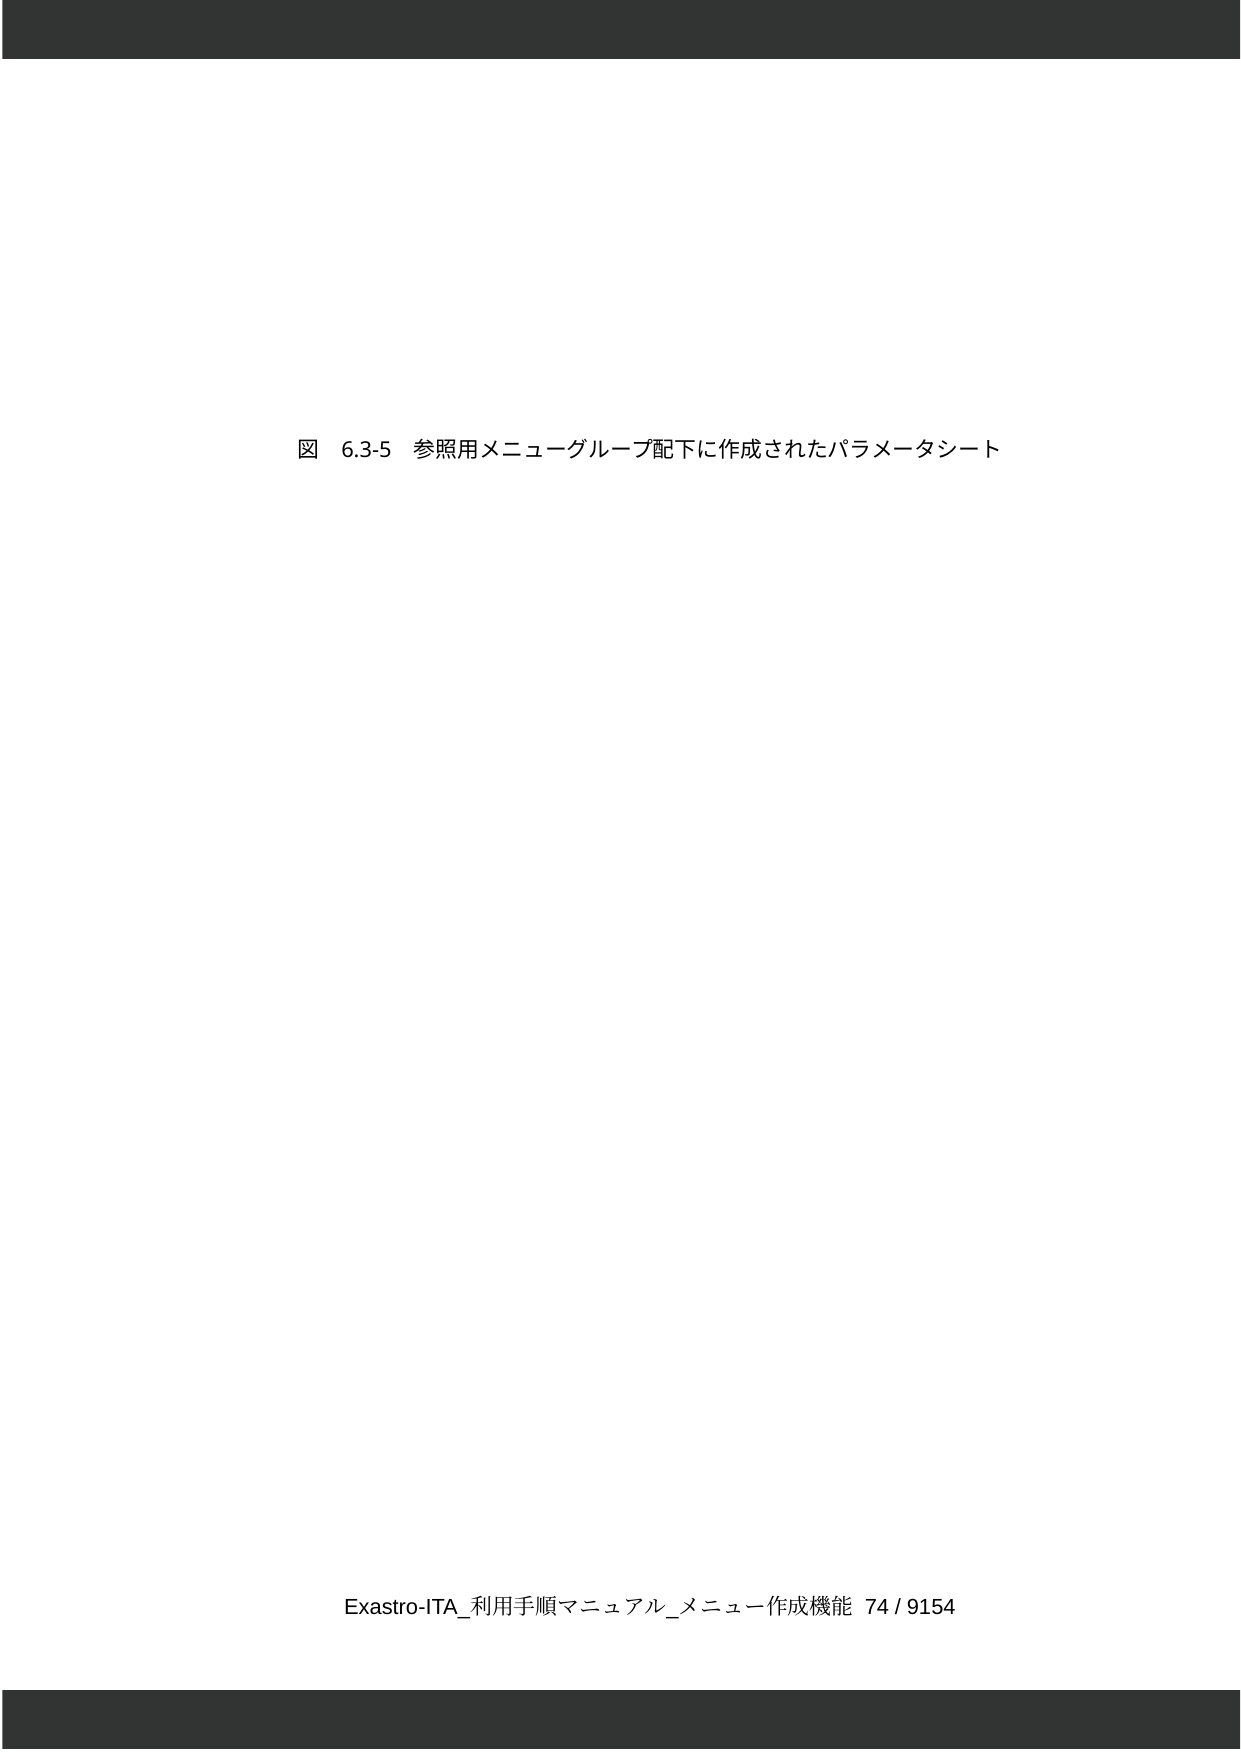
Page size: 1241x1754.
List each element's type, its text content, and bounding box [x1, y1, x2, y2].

text 図 6.3-5 参照用メニューグループ配下に作成されたパラメータシート [148, 419, 1152, 478]
picture [2, 1690, 1241, 1749]
picture [2, 0, 1241, 59]
